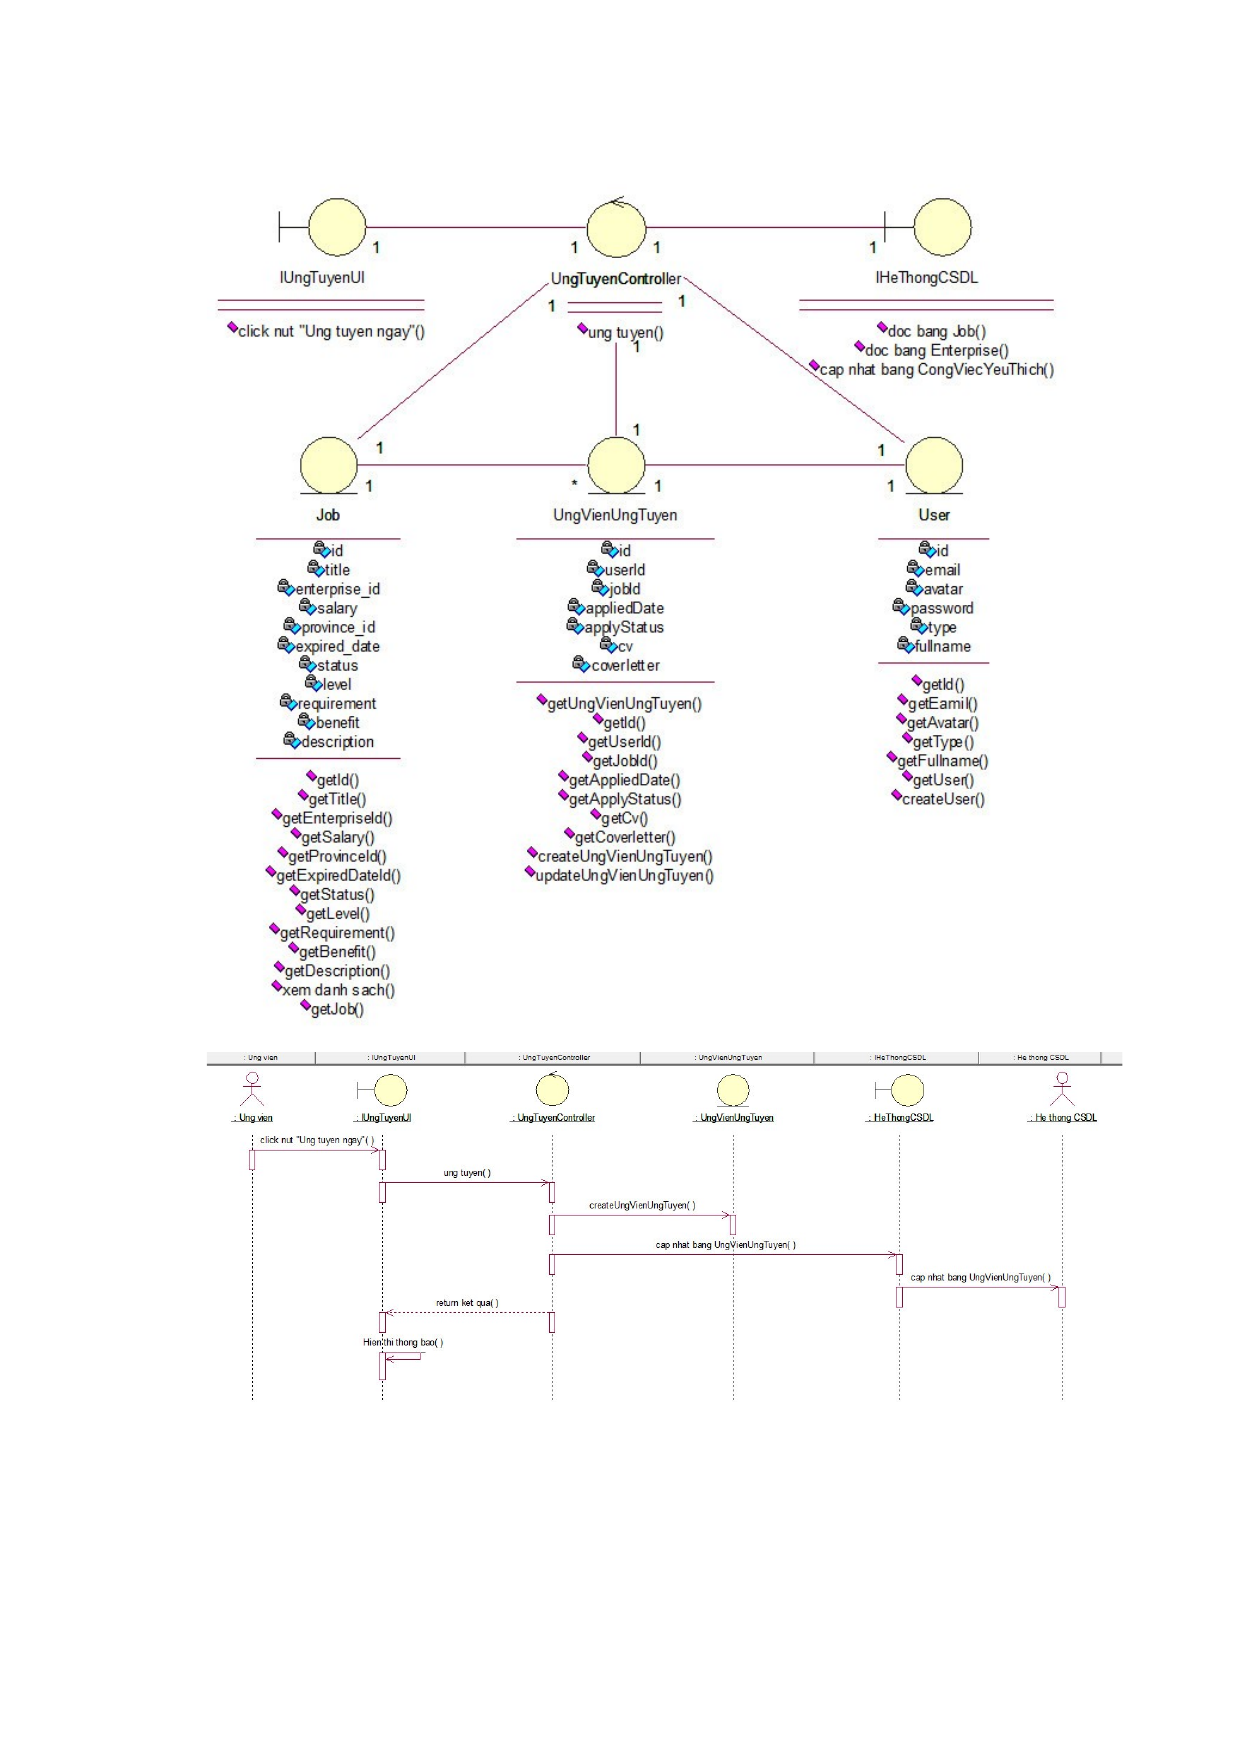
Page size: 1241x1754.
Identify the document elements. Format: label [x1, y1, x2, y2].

picture [206, 147, 1073, 1036]
picture [206, 1052, 1123, 1481]
